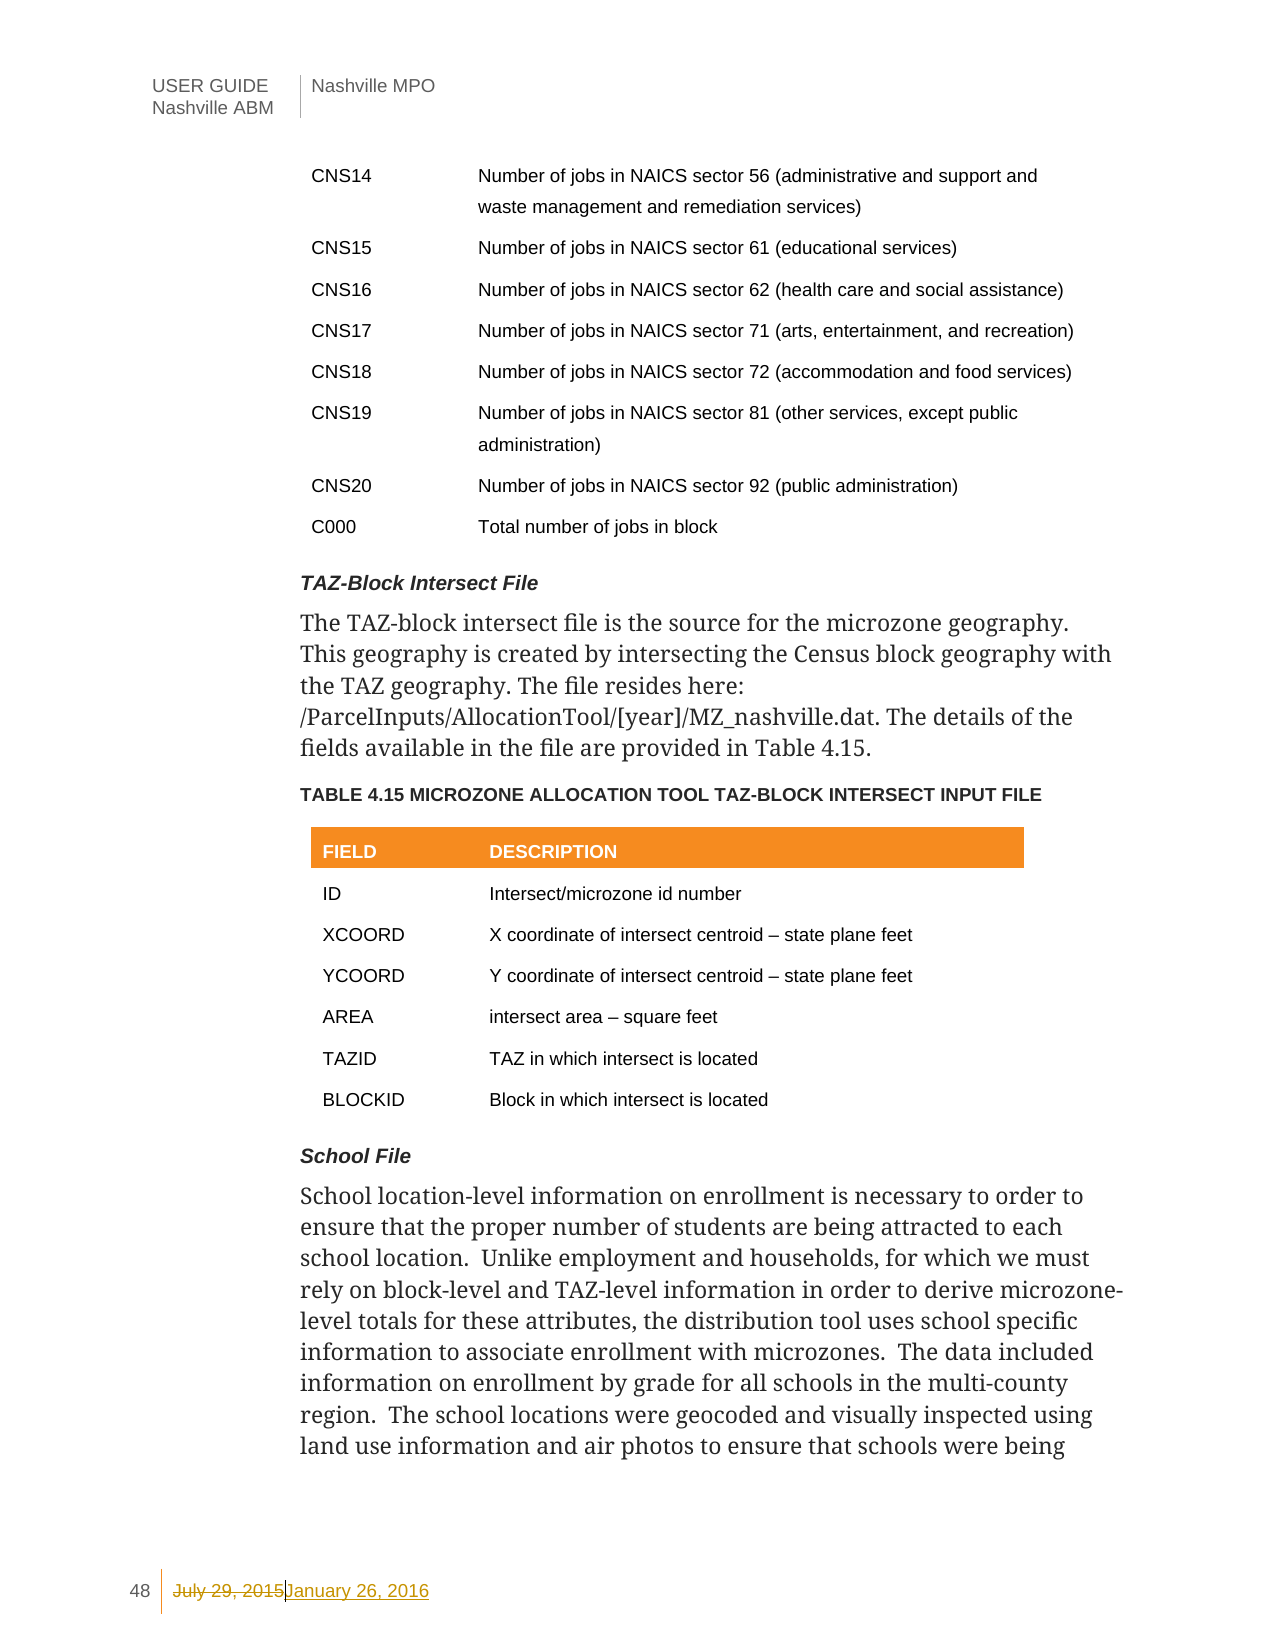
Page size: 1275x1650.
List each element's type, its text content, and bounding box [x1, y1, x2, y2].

table_cell C000 [300, 501, 467, 542]
table_cell Intersect/microzone id number [478, 868, 1024, 909]
table_cell X coordinate of intersect centroid – state plane feet [478, 909, 1024, 950]
table_cell Number of jobs in NAICS sector 61 (educational services) [467, 223, 1087, 264]
table_cell Number of jobs in NAICS sector 62 (health care and social assistance) [467, 264, 1087, 305]
table_cell CNS20 [300, 460, 467, 501]
table_cell Block in which intersect is located [478, 1074, 1024, 1115]
table_cell Total number of jobs in block [467, 501, 1087, 542]
table_cell YCOORD [311, 950, 478, 992]
table_cell CNS19 [300, 388, 467, 460]
table_cell Number of jobs in NAICS sector 92 (public administration) [467, 460, 1087, 501]
table_header DESCRIPTION [478, 827, 1024, 868]
table_header FIELD [311, 827, 478, 868]
table_cell TAZID [311, 1033, 478, 1074]
table_cell Number of jobs in NAICS sector 81 (other services, except public administration) [467, 388, 1087, 460]
subtitle TAZ-Block Intersect File [300, 563, 1125, 594]
table_cell Number of jobs in NAICS sector 71 (arts, entertainment, and recreation) [467, 305, 1087, 346]
table_cell ID [311, 868, 478, 909]
table_cell CNS16 [300, 264, 467, 305]
table_cell TAZ in which intersect is located [478, 1033, 1024, 1074]
table_cell CNS14 [300, 150, 467, 222]
table_cell CNS18 [300, 346, 467, 387]
table_cell Y coordinate of intersect centroid – state plane feet [478, 950, 1024, 992]
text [300, 1180, 1125, 1461]
table_cell intersect area – square feet [478, 992, 1024, 1033]
table_cell Number of jobs in NAICS sector 72 (accommodation and food services) [467, 346, 1087, 387]
table_cell AREA [311, 992, 478, 1033]
table_cell CNS17 [300, 305, 467, 346]
table_cell CNS15 [300, 223, 467, 264]
table_cell BLOCKID [311, 1074, 478, 1115]
table_cell XCOORD [311, 909, 478, 950]
subtitle School File [300, 1136, 1125, 1167]
table_cell Number of jobs in NAICS sector 56 (administrative and support and waste management and remediation services) [467, 150, 1087, 222]
